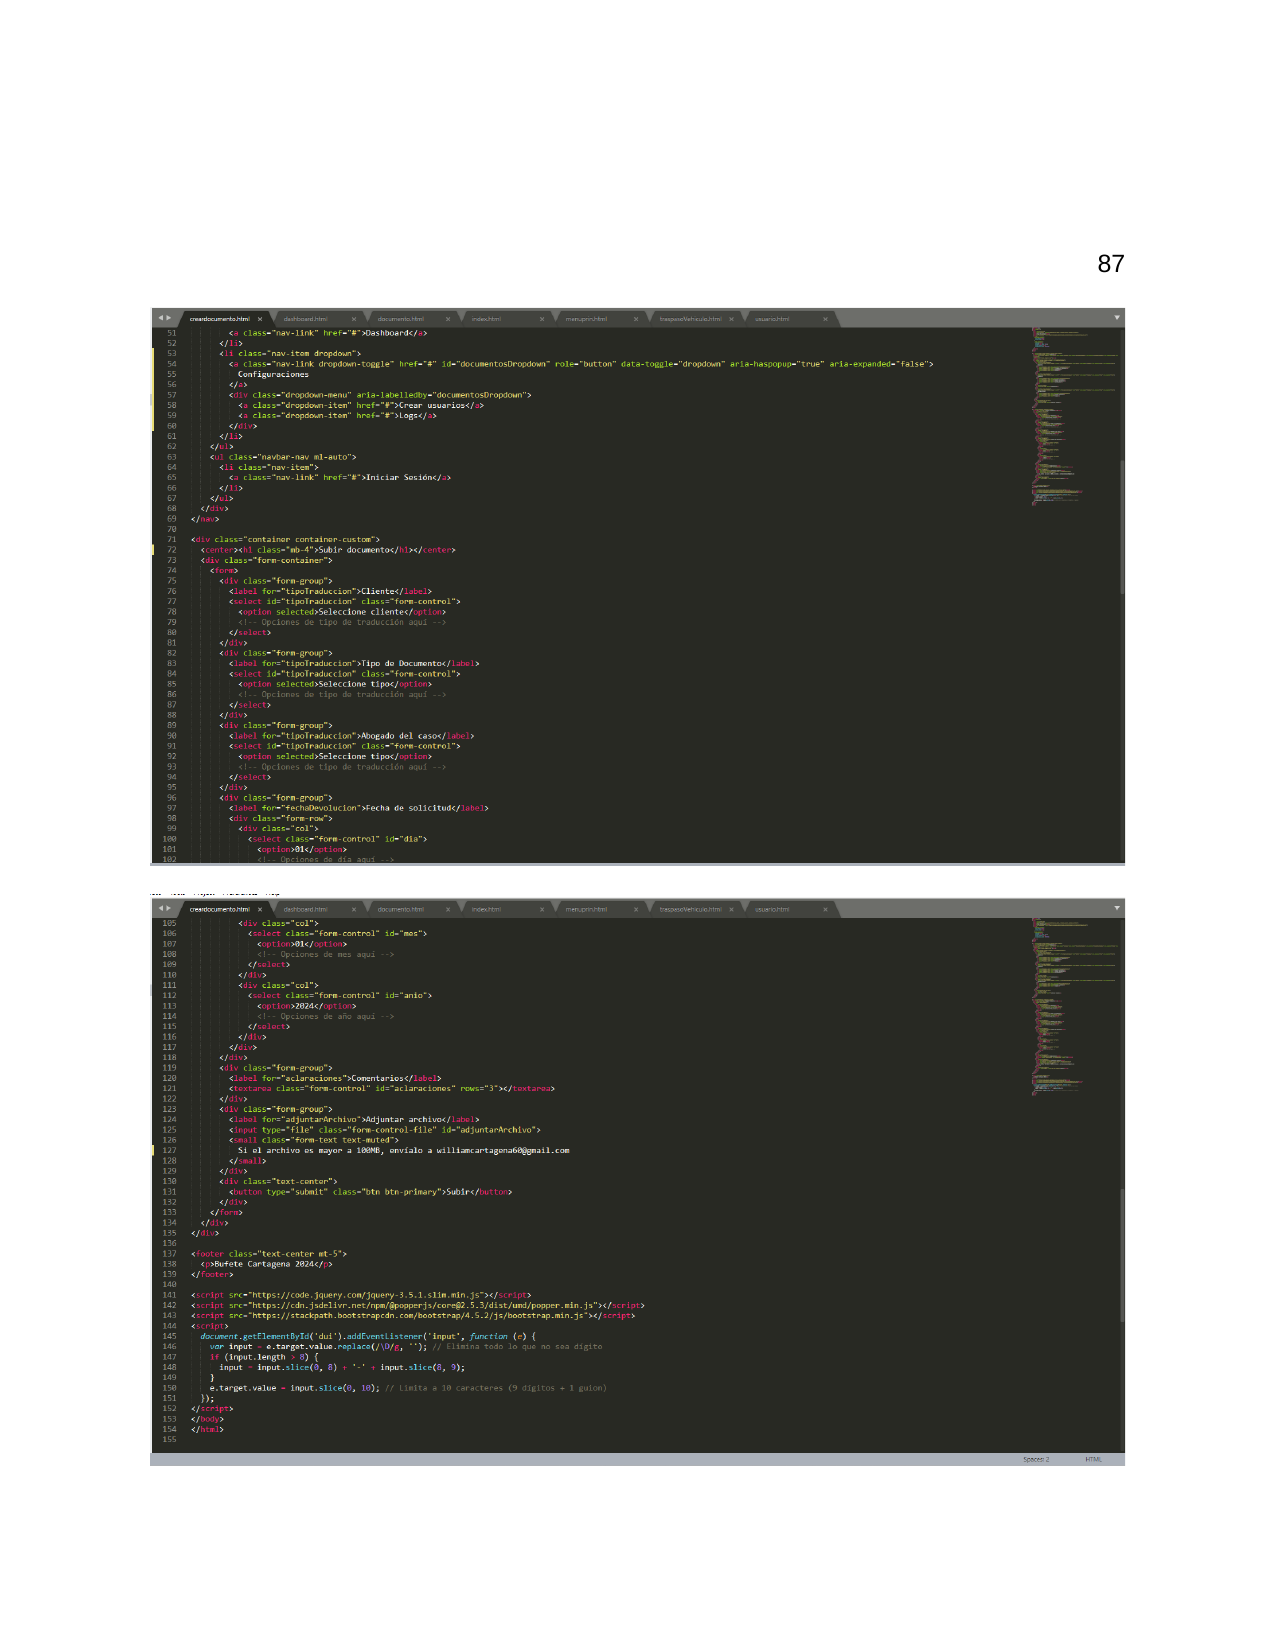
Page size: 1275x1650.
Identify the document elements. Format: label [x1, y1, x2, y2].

picture [150, 894, 1125, 1466]
picture [150, 306, 1125, 866]
